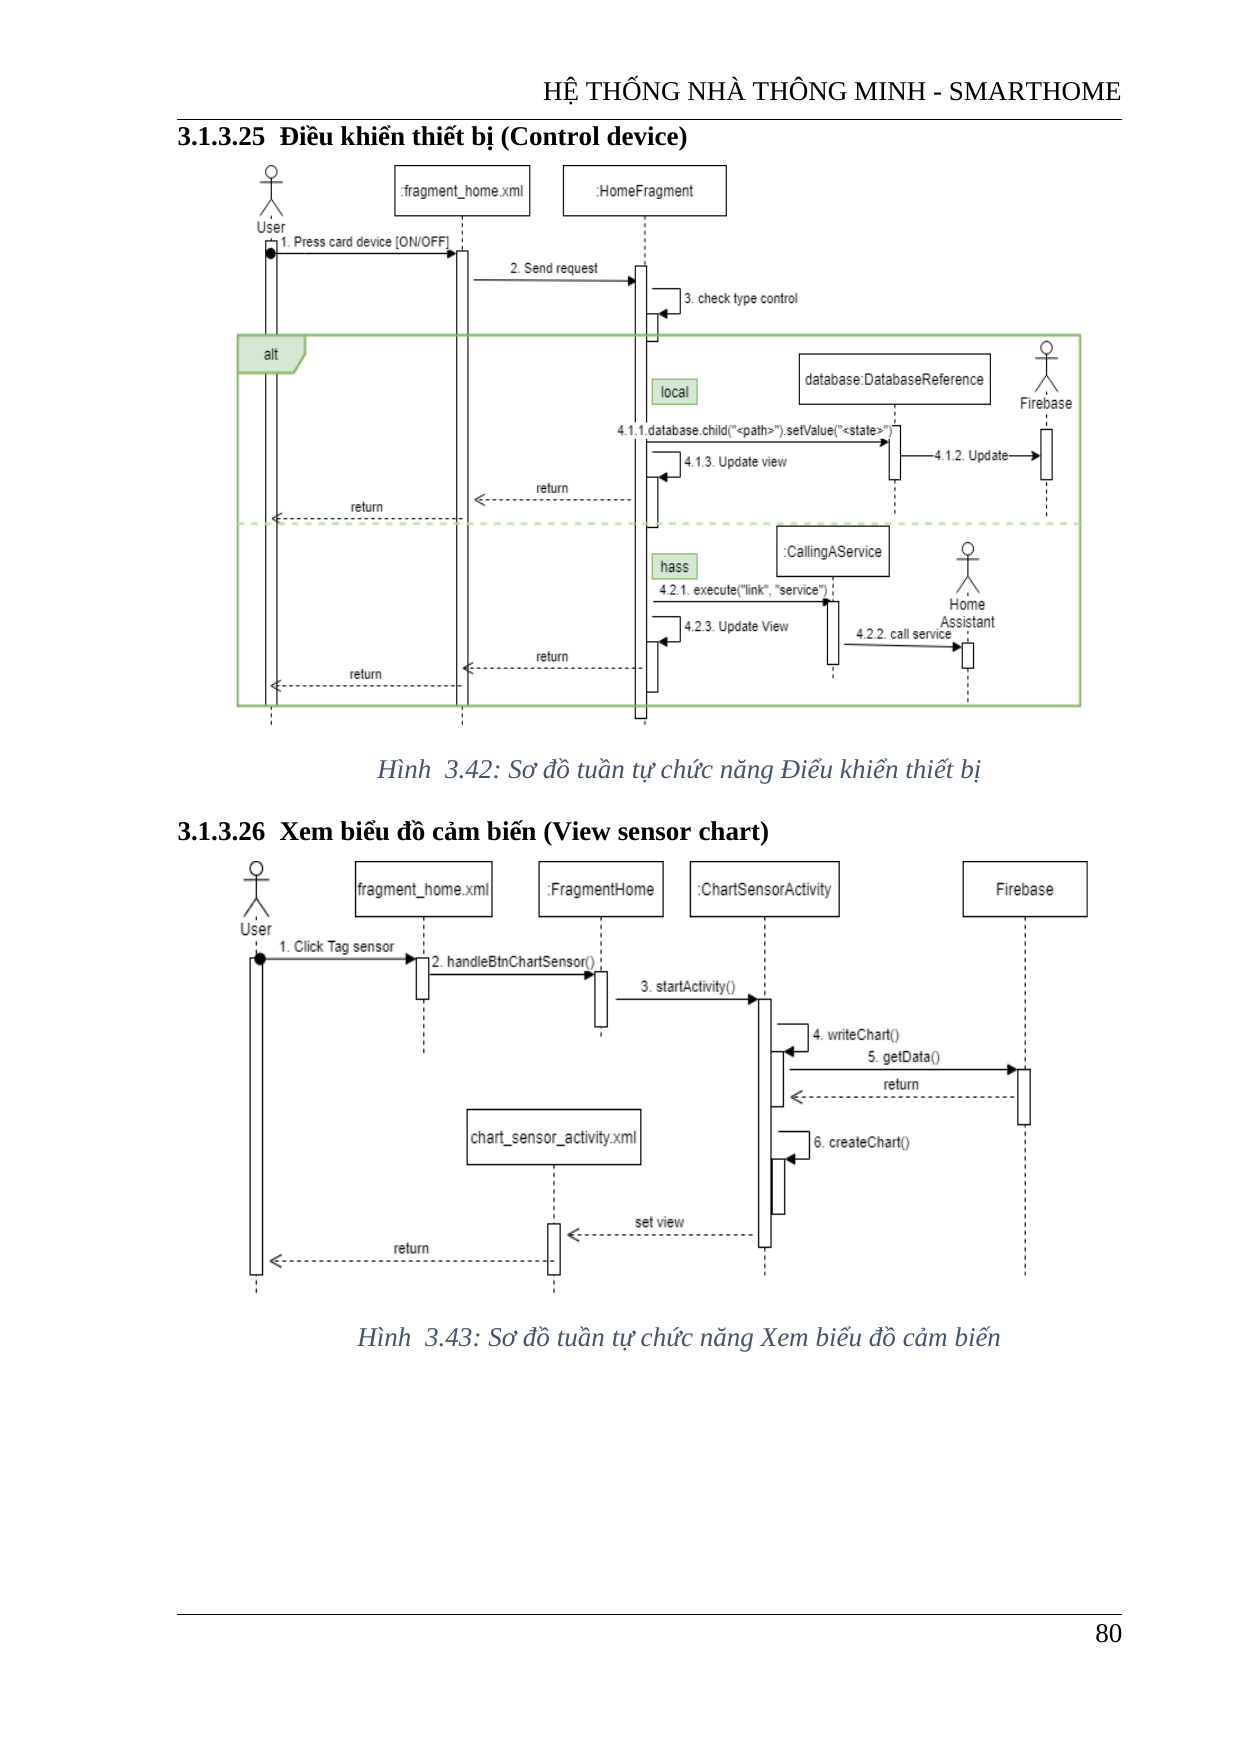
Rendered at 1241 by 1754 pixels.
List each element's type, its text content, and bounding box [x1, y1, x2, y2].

picture [236, 165, 1082, 726]
picture [236, 861, 1088, 1294]
subtitle Điều khiển thiết bị (Control device) [177, 120, 1122, 151]
subtitle Xem biểu đồ cảm biến (View sensor chart) [177, 815, 1122, 846]
